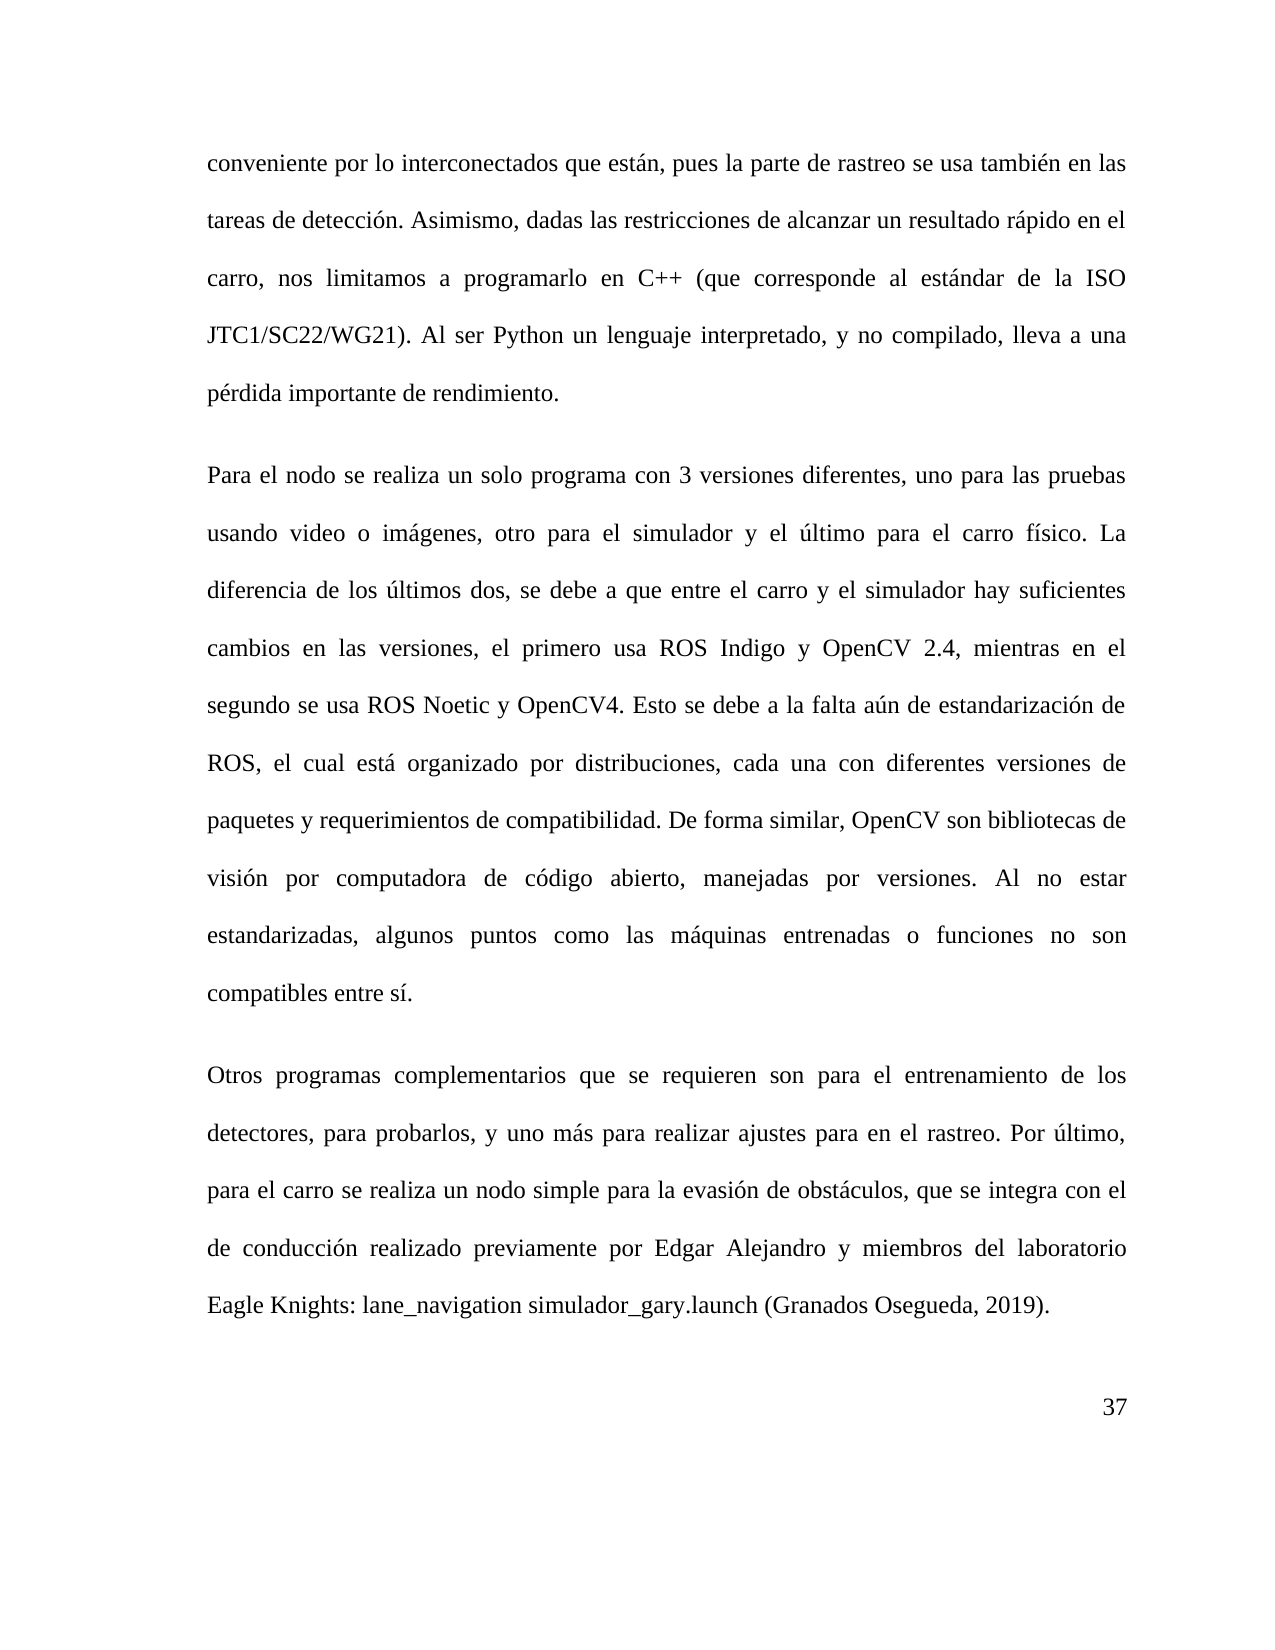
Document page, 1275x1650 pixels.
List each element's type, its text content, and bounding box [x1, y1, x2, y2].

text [207, 148, 1127, 406]
text Otros programas complementarios que se requieren son para el entrenamiento de los detectores, para probarlos, y uno más para realizar ajustes para en el rastreo. Por último, para el carro se realiza un nodo simple para la evasión de obstáculos, que se integra con el de conducción realizado previamente por Edgar Alejandro y miembros del laboratorio Eagle Knights: lane_navigation simulador_gary.launch (Granados Osegueda, 2019). [207, 1060, 1127, 1319]
text Para el nodo se realiza un solo programa con 3 versiones diferentes, uno para las pruebas usando video o imágenes, otro para el simulador y el último para el carro físico. La diferencia de los últimos dos, se debe a que entre el carro y el simulador hay suficientes cambios en las versiones, el primero usa ROS Indigo y OpenCV 2.4, mientras en el segundo se usa ROS Noetic y OpenCV4. Esto se debe a la falta aún de estandarización de ROS, el cual está organizado por distribuciones, cada una con diferentes versiones de paquetes y requerimientos de compatibilidad. De forma similar, OpenCV son bibliotecas de visión por computadora de código abierto, manejadas por versiones. Al no estar estandarizadas, algunos puntos como las máquinas entrenadas o funciones no son compatibles entre sí. [207, 460, 1127, 1006]
